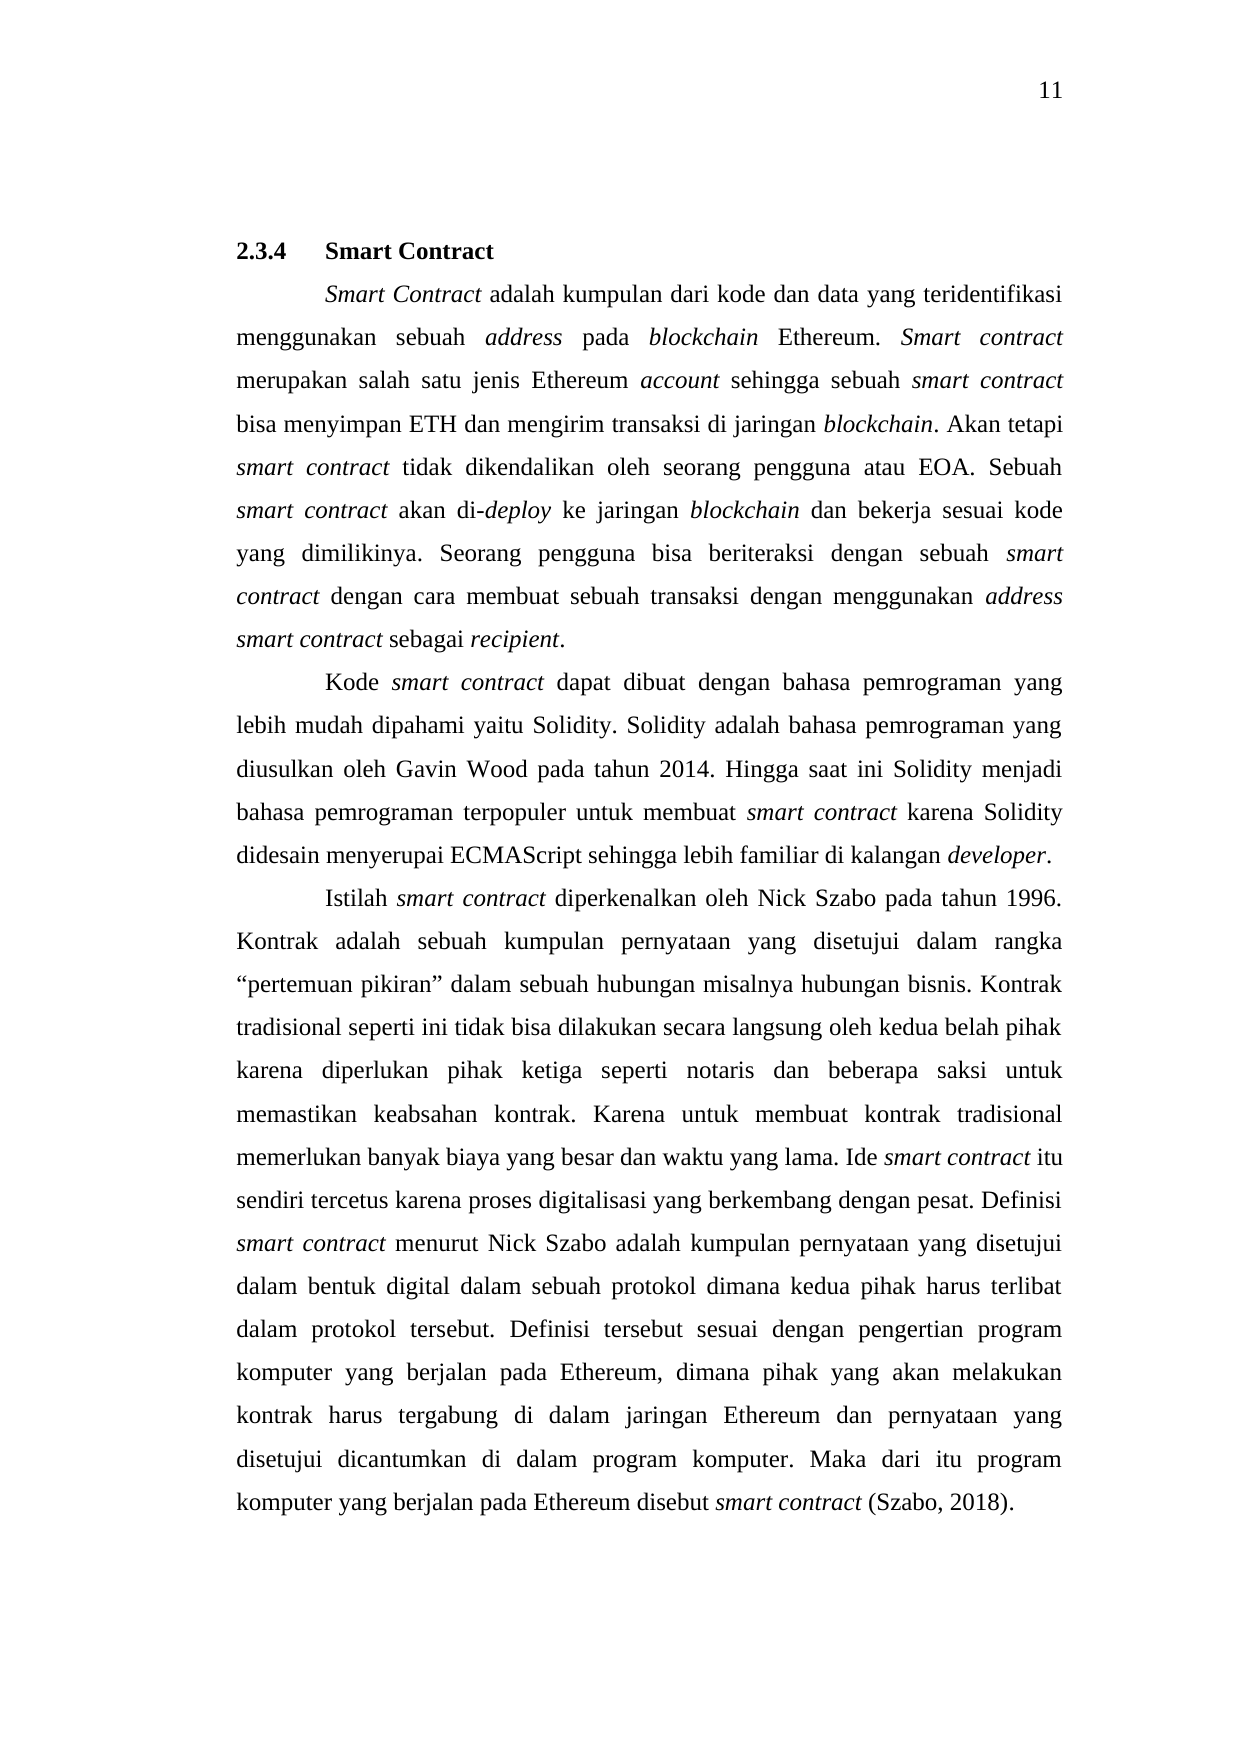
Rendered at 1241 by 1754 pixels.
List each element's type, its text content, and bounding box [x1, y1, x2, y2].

text Istilah smart contract diperkenalkan oleh Nick Szabo pada tahun 1996. Kontrak adalah sebuah kumpulan pernyataan yang disetujui dalam rangka “pertemuan pikiran” dalam sebuah hubungan misalnya hubungan bisnis. Kontrak tradisional seperti ini tidak bisa dilakukan secara langsung oleh kedua belah pihak karena diperlukan pihak ketiga seperti notaris dan beberapa saksi untuk memastikan keabsahan kontrak. Karena untuk membuat kontrak tradisional memerlukan banyak biaya yang besar dan waktu yang lama. Ide smart contract itu sendiri tercetus karena proses digitalisasi yang berkembang dengan pesat. Definisi smart contract menurut Nick Szabo adalah kumpulan pernyataan yang disetujui dalam bentuk digital dalam sebuah protokol dimana kedua pihak harus terlibat dalam protokol tersebut. Definisi tersebut sesuai dengan pengertian program komputer yang berjalan pada Ethereum, dimana pihak yang akan melakukan kontrak harus tergabung di dalam jaringan Ethereum dan pernyataan yang disetujui dicantumkan di dalam program komputer. Maka dari itu program komputer yang berjalan pada Ethereum disebut smart contract . [236, 883, 1063, 1516]
subtitle Smart Contract [236, 236, 1063, 265]
text Kode smart contract dapat dibuat dengan bahasa pemrograman yang lebih mudah dipahami yaitu Solidity. Solidity adalah bahasa pemrograman yang diusulkan oleh Gavin Wood pada tahun 2014. Hingga saat ini Solidity menjadi bahasa pemrograman terpopuler untuk membuat smart contract karena Solidity didesain menyerupai ECMAScript sehingga lebih familiar di kalangan developer. [236, 667, 1063, 869]
text Smart Contract adalah kumpulan dari kode dan data yang teridentifikasi menggunakan sebuah address pada blockchain Ethereum. Smart contract merupakan salah satu jenis Ethereum account sehingga sebuah smart contract bisa menyimpan ETH dan mengirim transaksi di jaringan blockchain. Akan tetapi smart contract tidak dikendalikan oleh seorang pengguna atau EOA. Sebuah smart contract akan di-deploy ke jaringan blockchain dan bekerja sesuai kode yang dimilikinya. Seorang pengguna bisa beriteraksi dengan sebuah smart contract dengan cara membuat sebuah transaksi dengan menggunakan address smart contract sebagai recipient. [236, 279, 1063, 653]
